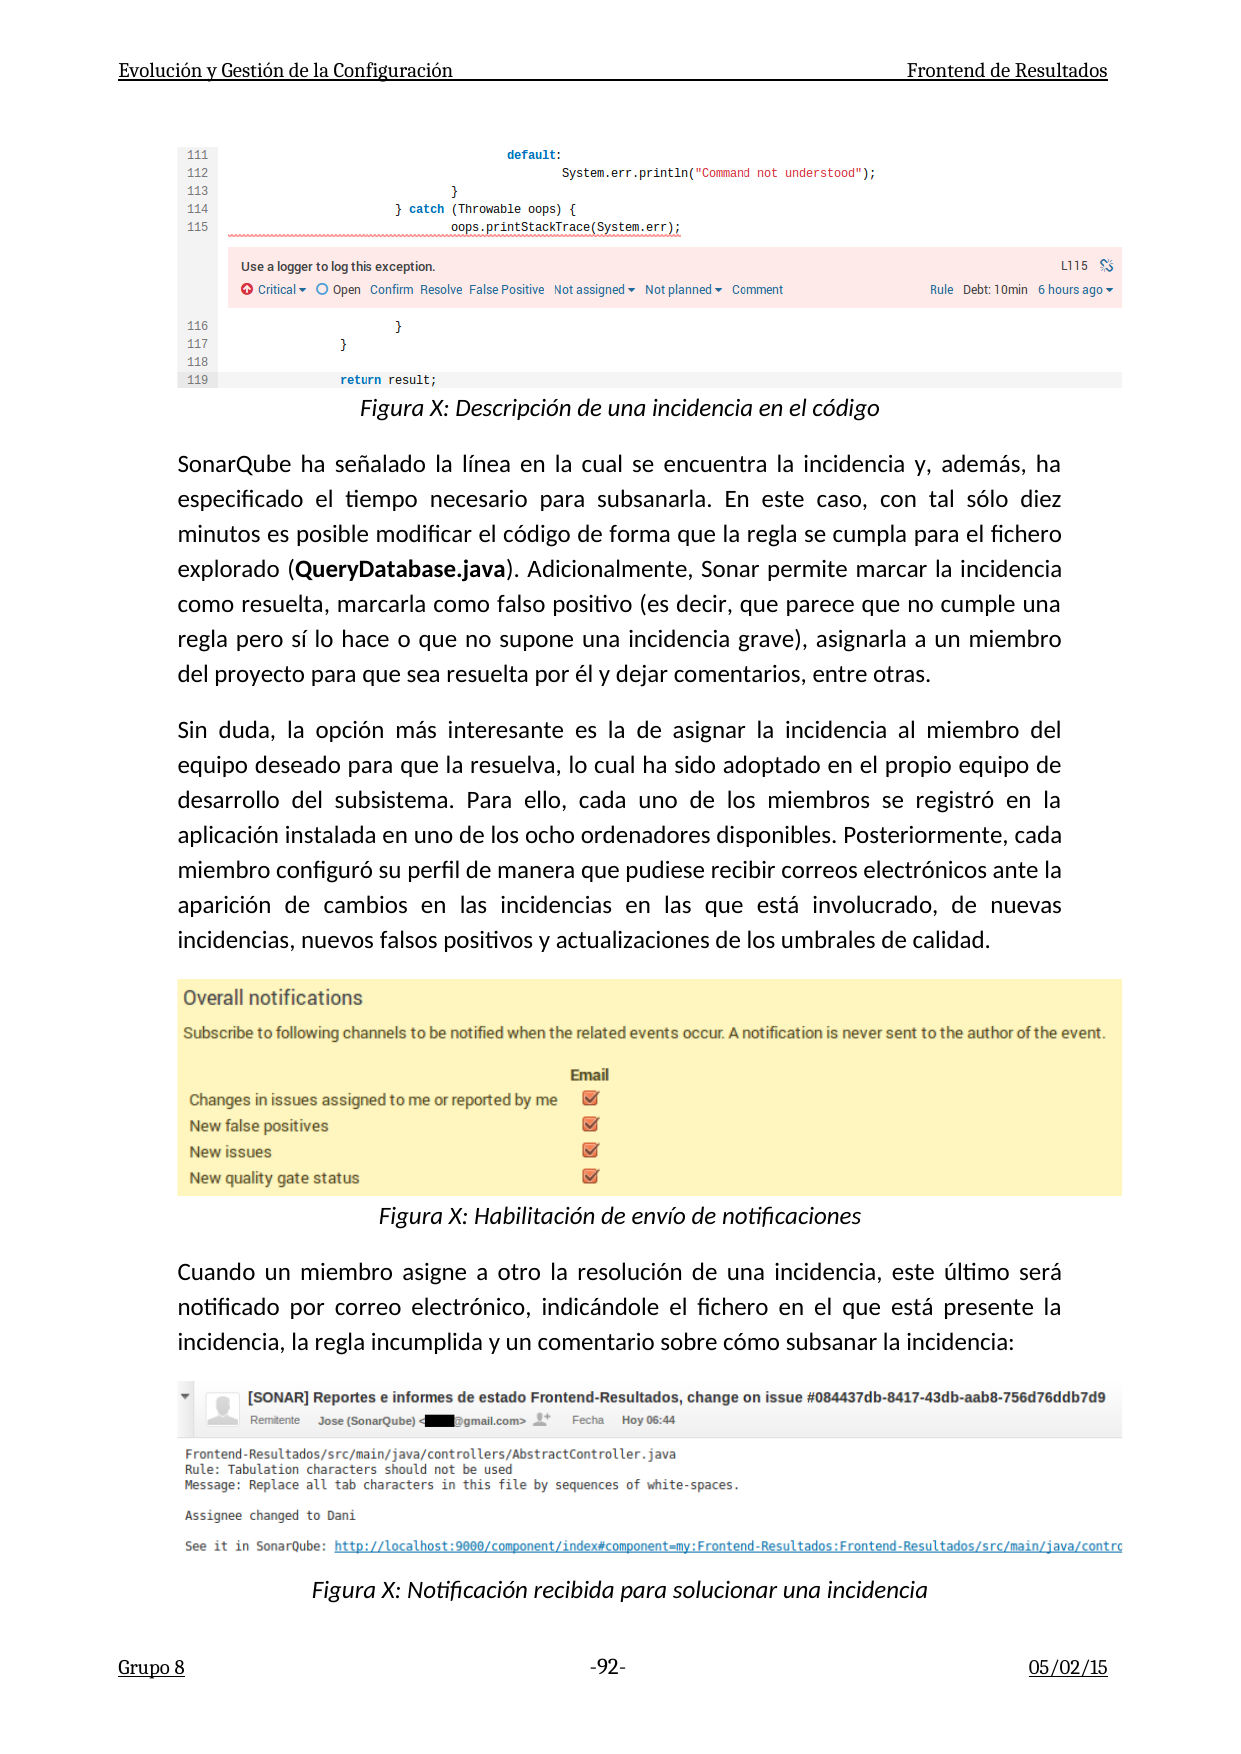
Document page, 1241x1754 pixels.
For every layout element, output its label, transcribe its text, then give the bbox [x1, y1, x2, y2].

picture [177, 1381, 1123, 1571]
text Figura X: Descripción de una incidencia en el código [177, 392, 1063, 423]
text Figura X: Habilitación de envío de notificaciones [177, 1200, 1063, 1231]
text Figura X: Notificación recibida para solucionar una incidencia [177, 1574, 1063, 1605]
text Sin duda, la opción más interesante es la de asignar la incidencia al miembro del equipo deseado para que la resuelva, lo cual ha sido adoptado en el propio equipo de desarrollo del subsistema. Para ello, cada uno de los miembros se registró en la aplicación instalada en uno de los ocho ordenadores disponibles. Posteriormente, cada miembro configuró su perfil de manera que pudiese recibir correos electrónicos ante la aparición de cambios en las incidencias en las que está involucrado, de nuevas incidencias, nuevos falsos positivos y actualizaciones de los umbrales de calidad. [177, 714, 1063, 954]
picture [177, 147, 1123, 388]
picture [177, 979, 1123, 1196]
text Cuando un miembro asigne a otro la resolución de una incidencia, este último será notificado por correo electrónico, indicándole el fichero en el que está presente la incidencia, la regla incumplida y un comentario sobre cómo subsanar la incidencia: [177, 1256, 1063, 1356]
text SonarQube ha señalado la línea en la cual se encuentra la incidencia y, además, ha especificado el tiempo necesario para subsanarla. En este caso, con tal sólo diez minutos es posible modificar el código de forma que la regla se cumpla para el fichero explorado (QueryDatabase.java). Adicionalmente, Sonar permite marcar la incidencia como resuelta, marcarla como falso positivo (es decir, que parece que no cumple una regla pero sí lo hace o que no supone una incidencia grave), asignarla a un miembro del proyecto para que sea resuelta por él y dejar comentarios, entre otras. [177, 448, 1063, 688]
